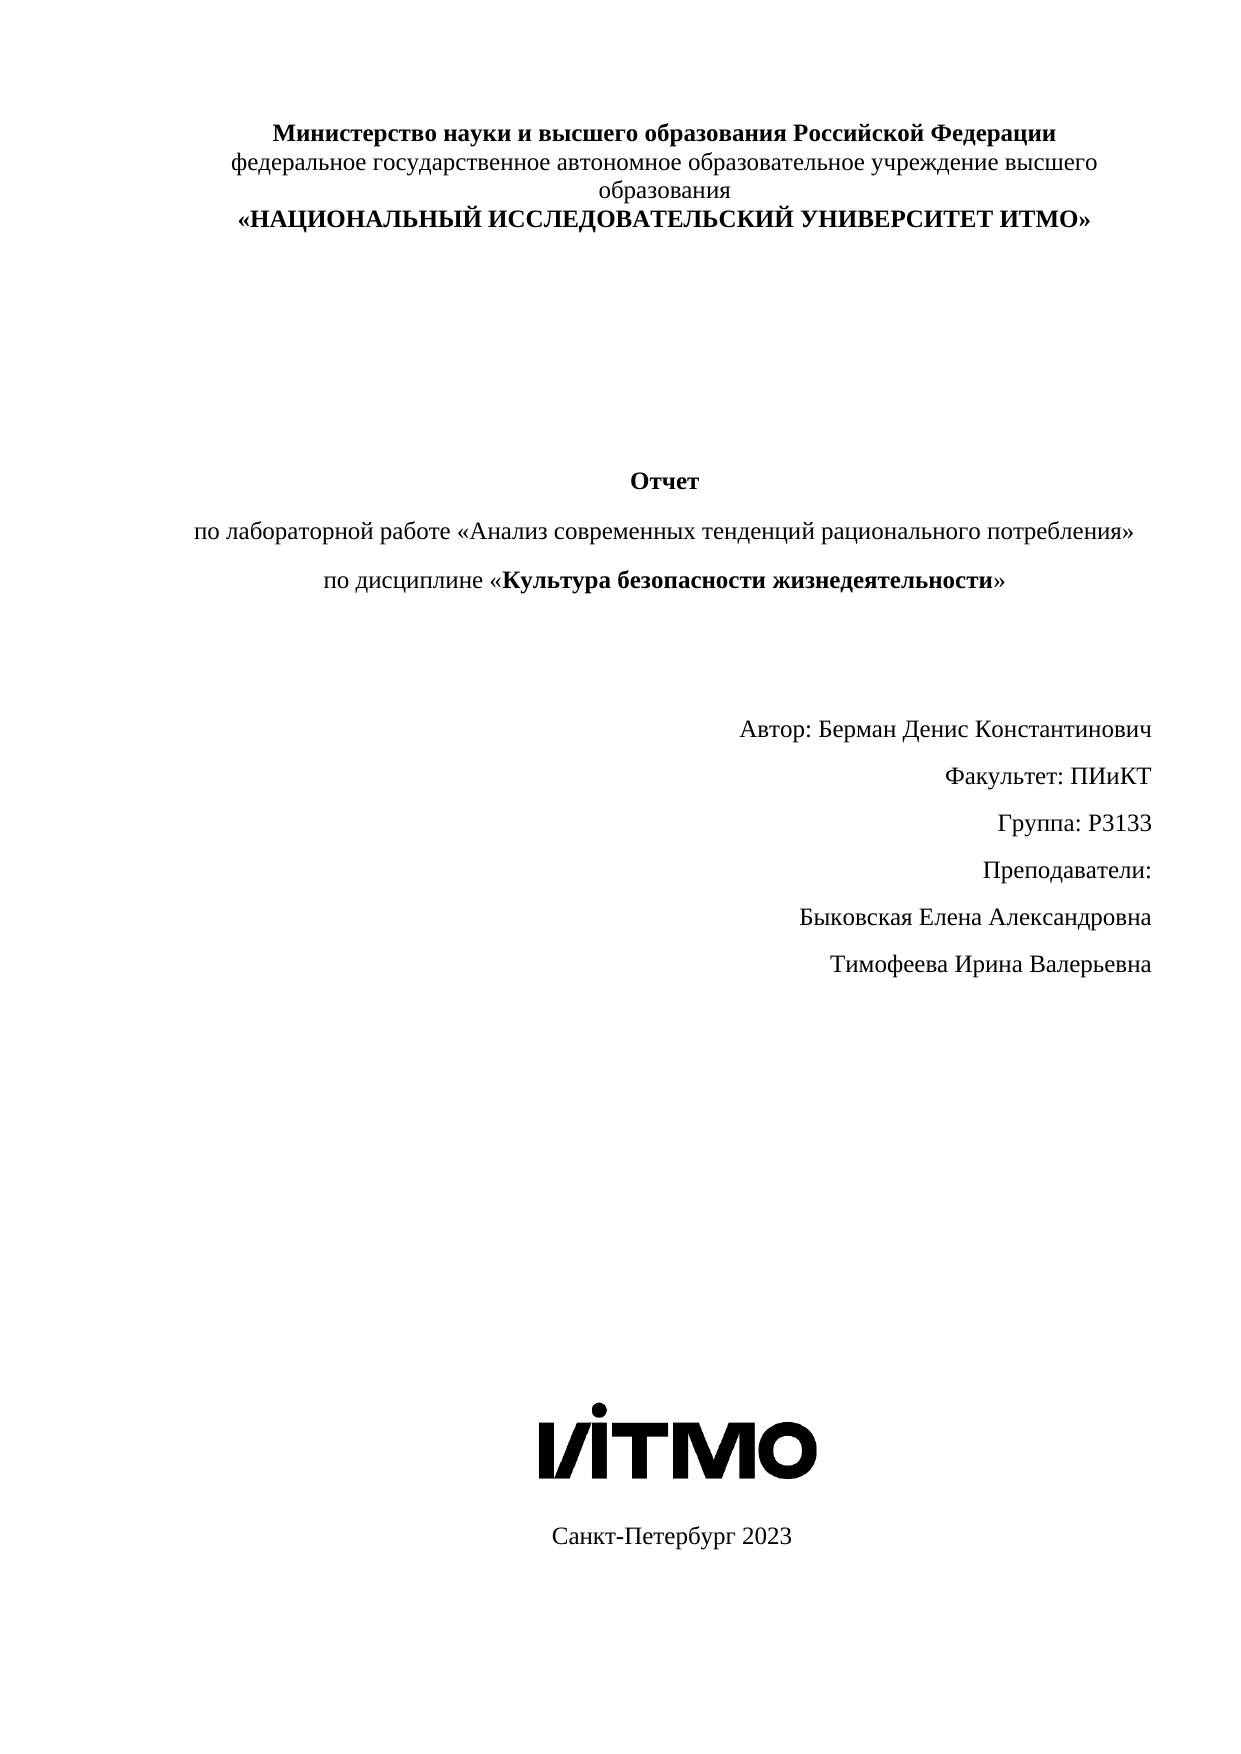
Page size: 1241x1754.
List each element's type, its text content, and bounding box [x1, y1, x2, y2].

picture [525, 1380, 829, 1501]
text Автор: Берман Денис Константинович [177, 714, 1152, 743]
text по дисциплине «Культура безопасности жизнедеятельности» [177, 565, 1152, 594]
text «НАЦИОНАЛЬНЫЙ ИССЛЕДОВАТЕЛЬСКИЙ УНИВЕРСИТЕТ ИТМО» [177, 204, 1152, 233]
text Тимофеева Ирина Валерьевна [177, 949, 1152, 978]
text Быковская Елена Александровна [177, 902, 1152, 931]
text Санкт-Петербург 2023 [177, 1521, 1152, 1550]
text по лабораторной работе «Анализ современных тенденций рационального потребления» [177, 516, 1152, 544]
text Факультет: ПИиКТ [177, 761, 1152, 790]
text Министерство науки и высшего образования Российской Федерации [177, 118, 1152, 147]
text Отчет [177, 466, 1152, 495]
text Группа: P3133 [177, 808, 1152, 837]
text Преподаватели: [177, 855, 1152, 884]
text федеральное государственное автономное образовательное учреждение высшего образования [177, 147, 1152, 204]
